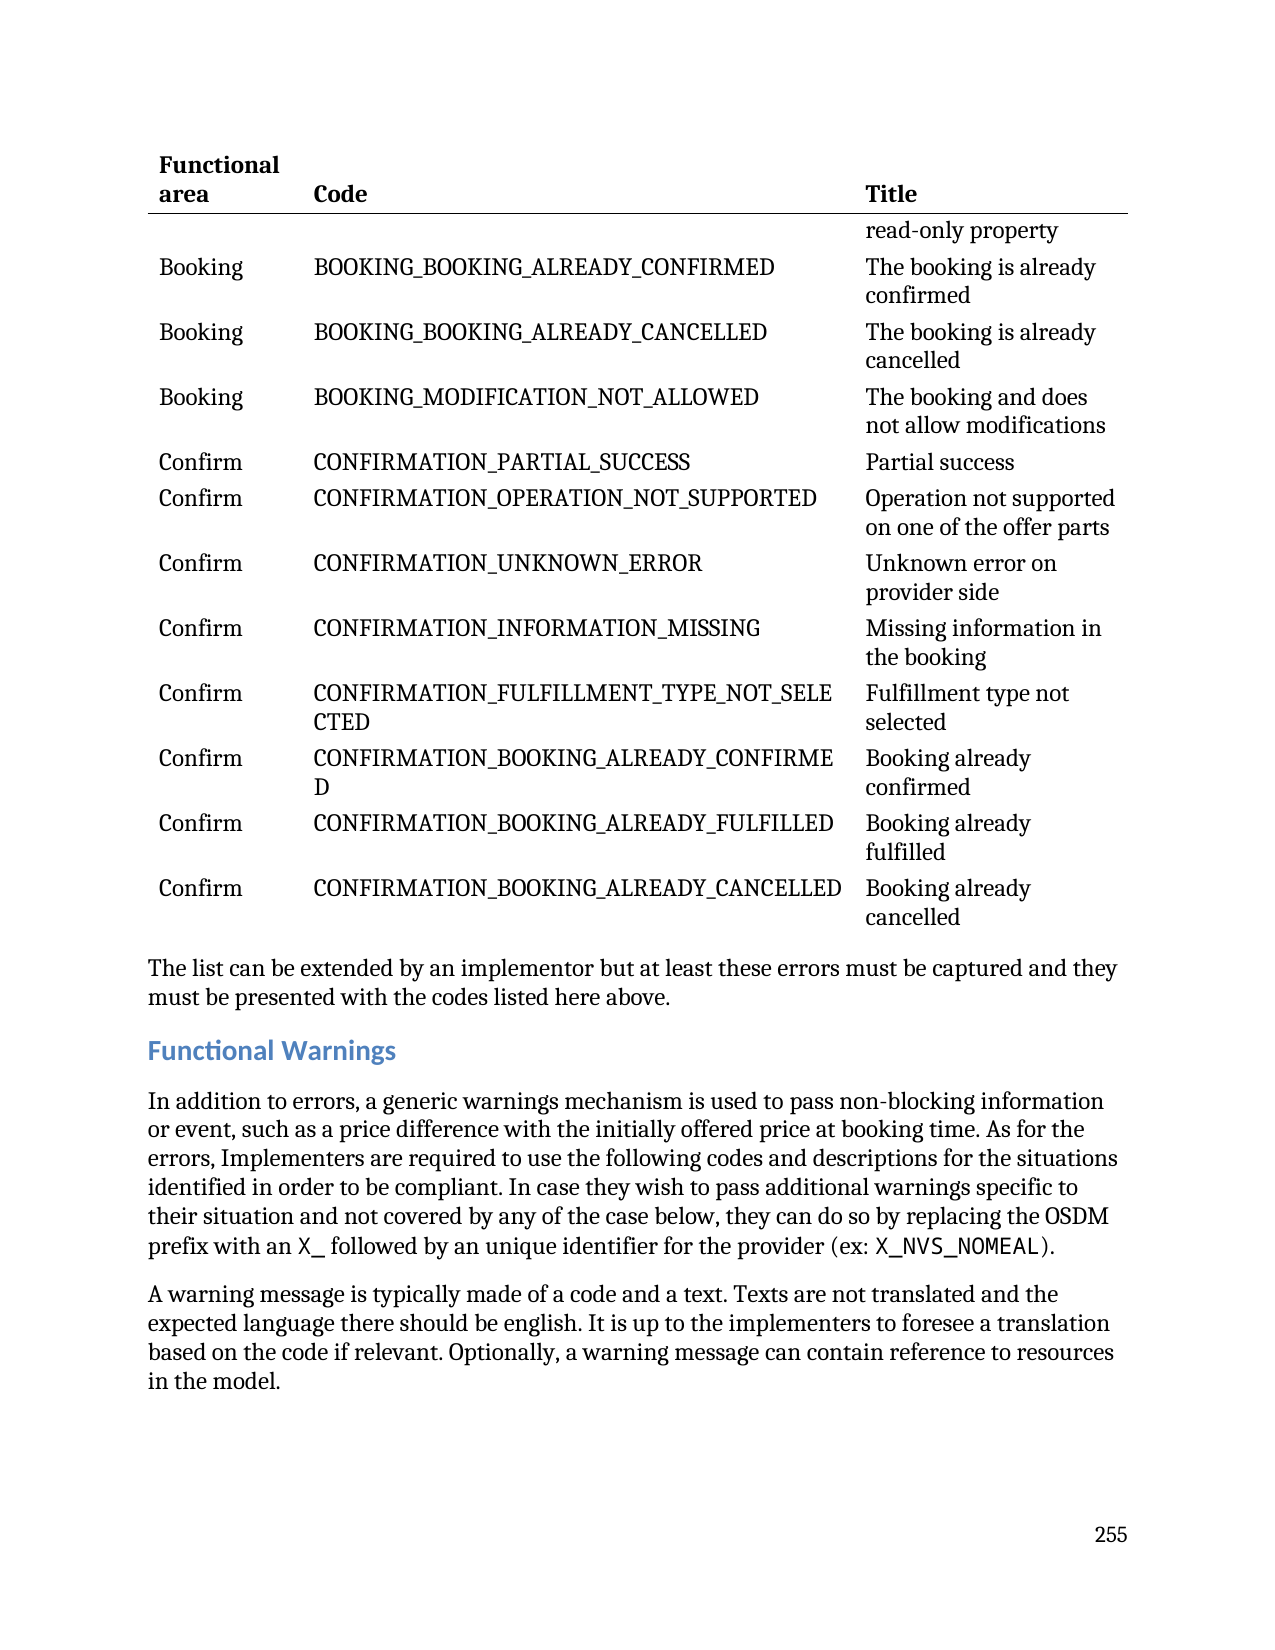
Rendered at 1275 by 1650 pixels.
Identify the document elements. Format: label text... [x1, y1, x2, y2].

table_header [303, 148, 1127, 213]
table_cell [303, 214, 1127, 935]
text The list can be extended by an implementor but at least these errors must be captured and they must be presented with the codes listed here above. [148, 954, 1127, 1011]
subtitle Functional Warnings [148, 1032, 1127, 1068]
text A warning message is typically made of a code and a text. Texts are not translated and the expected language there should be english. It is up to the implementers to foresee a translation based on the code if relevant. Optionally, a warning message can contain reference to resources in the model. [148, 1280, 1127, 1395]
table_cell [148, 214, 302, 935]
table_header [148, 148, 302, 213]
text In addition to errors, a generic warnings mechanism is used to pass non-blocking information or event, such as a price difference with the initially offered price at booking time. As for the errors, Implementers are required to use the following codes and descriptions for the situations identified in order to be compliant. In case they wish to pass additional warnings specific to their situation and not covered by any of the case below, they can do so by replacing the OSDM prefix with an X_ followed by an unique identifier for the provider (ex: X_NVS_NOMEAL). [148, 1087, 1127, 1262]
